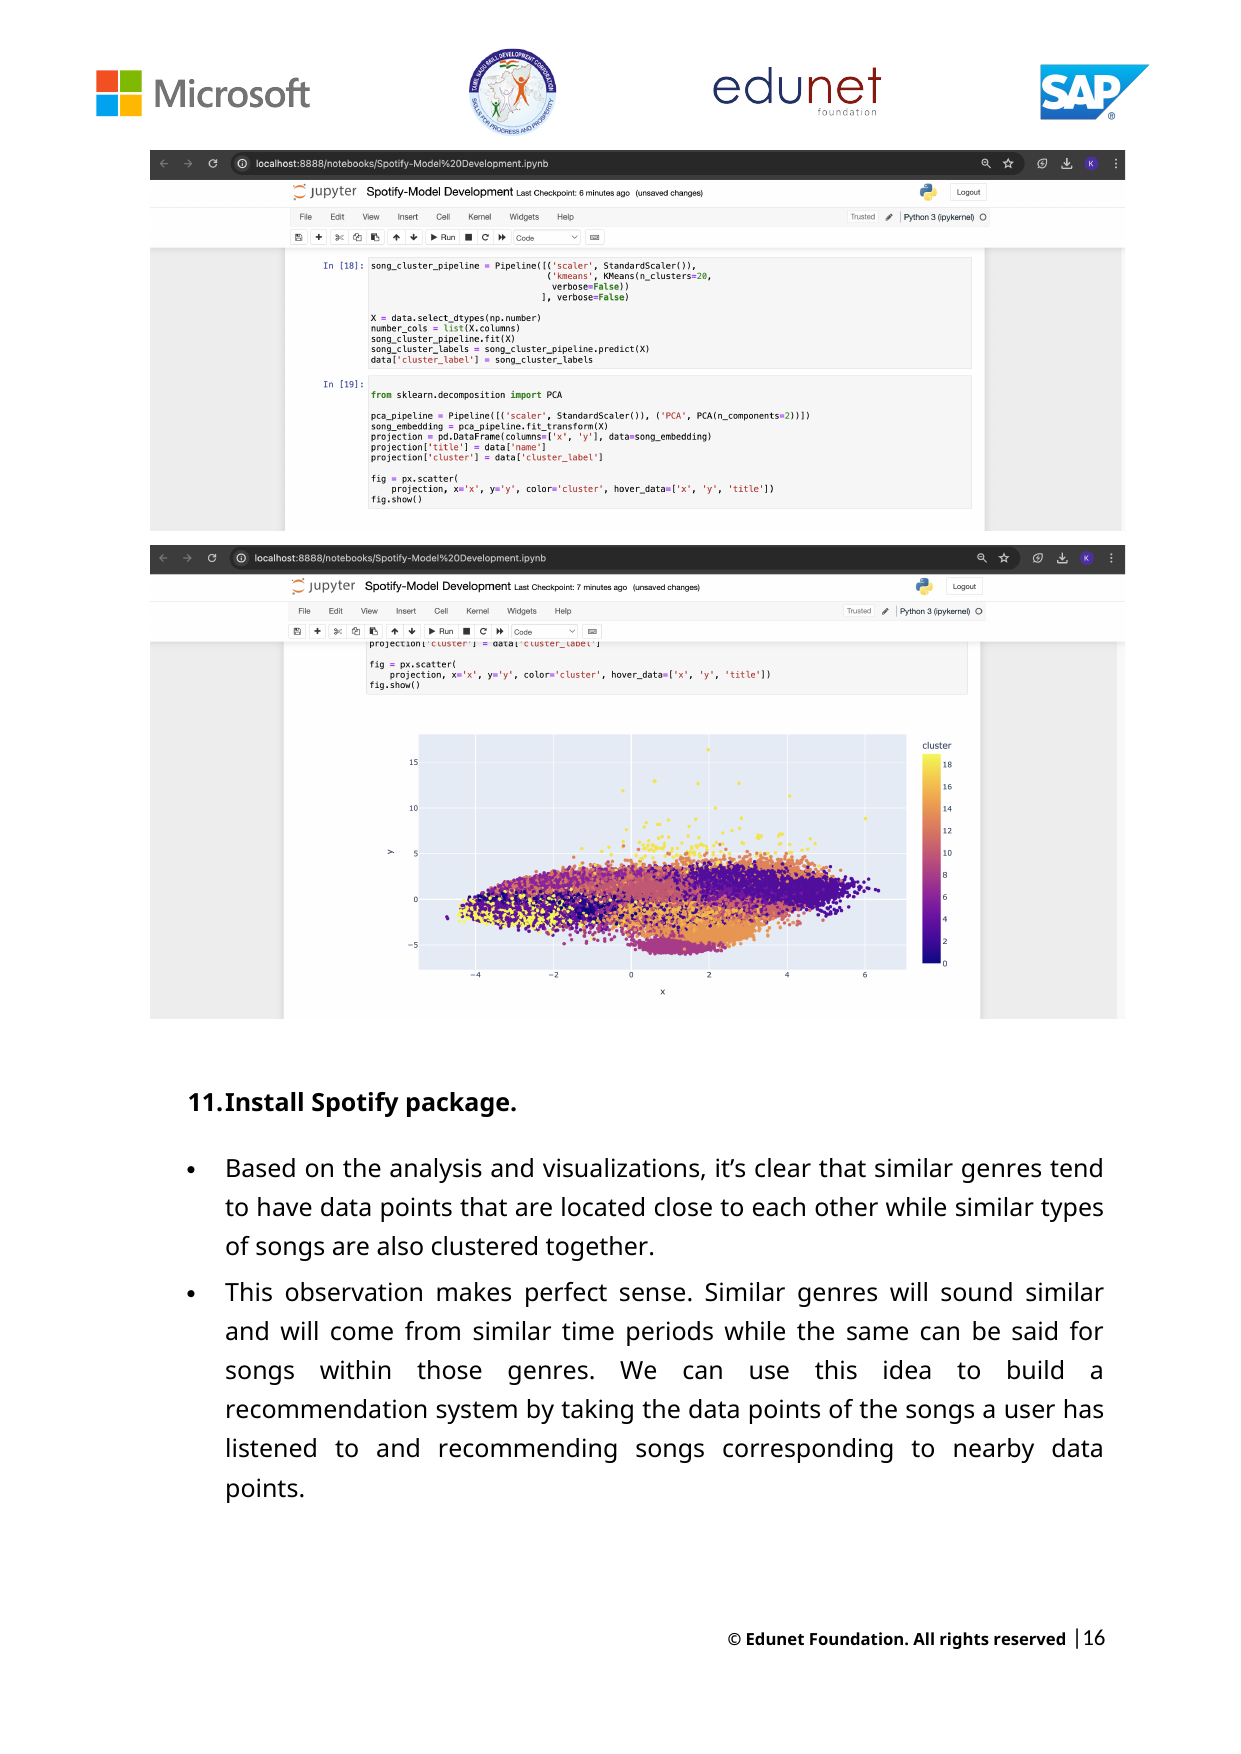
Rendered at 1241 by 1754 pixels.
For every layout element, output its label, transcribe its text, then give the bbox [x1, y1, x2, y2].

list Based on the analysis and visualizations, it’s clear that similar genres tend to have data points that are located close to each other while similar types of songs are also clustered together. [187, 1151, 1105, 1263]
picture [150, 545, 1125, 1019]
picture [1039, 63, 1151, 121]
picture [466, 45, 558, 137]
list This observation makes perfect sense. Similar genres will sound similar and will come from similar time periods while the same can be said for songs within those genres. We can use this idea to build a recommendation system by taking the data points of the songs a user has listened to and recommending songs corresponding to nearby data points. [187, 1274, 1105, 1504]
picture [150, 150, 1125, 531]
list Install Spotify package. [187, 1085, 1105, 1119]
picture [706, 60, 889, 122]
picture [91, 65, 316, 121]
